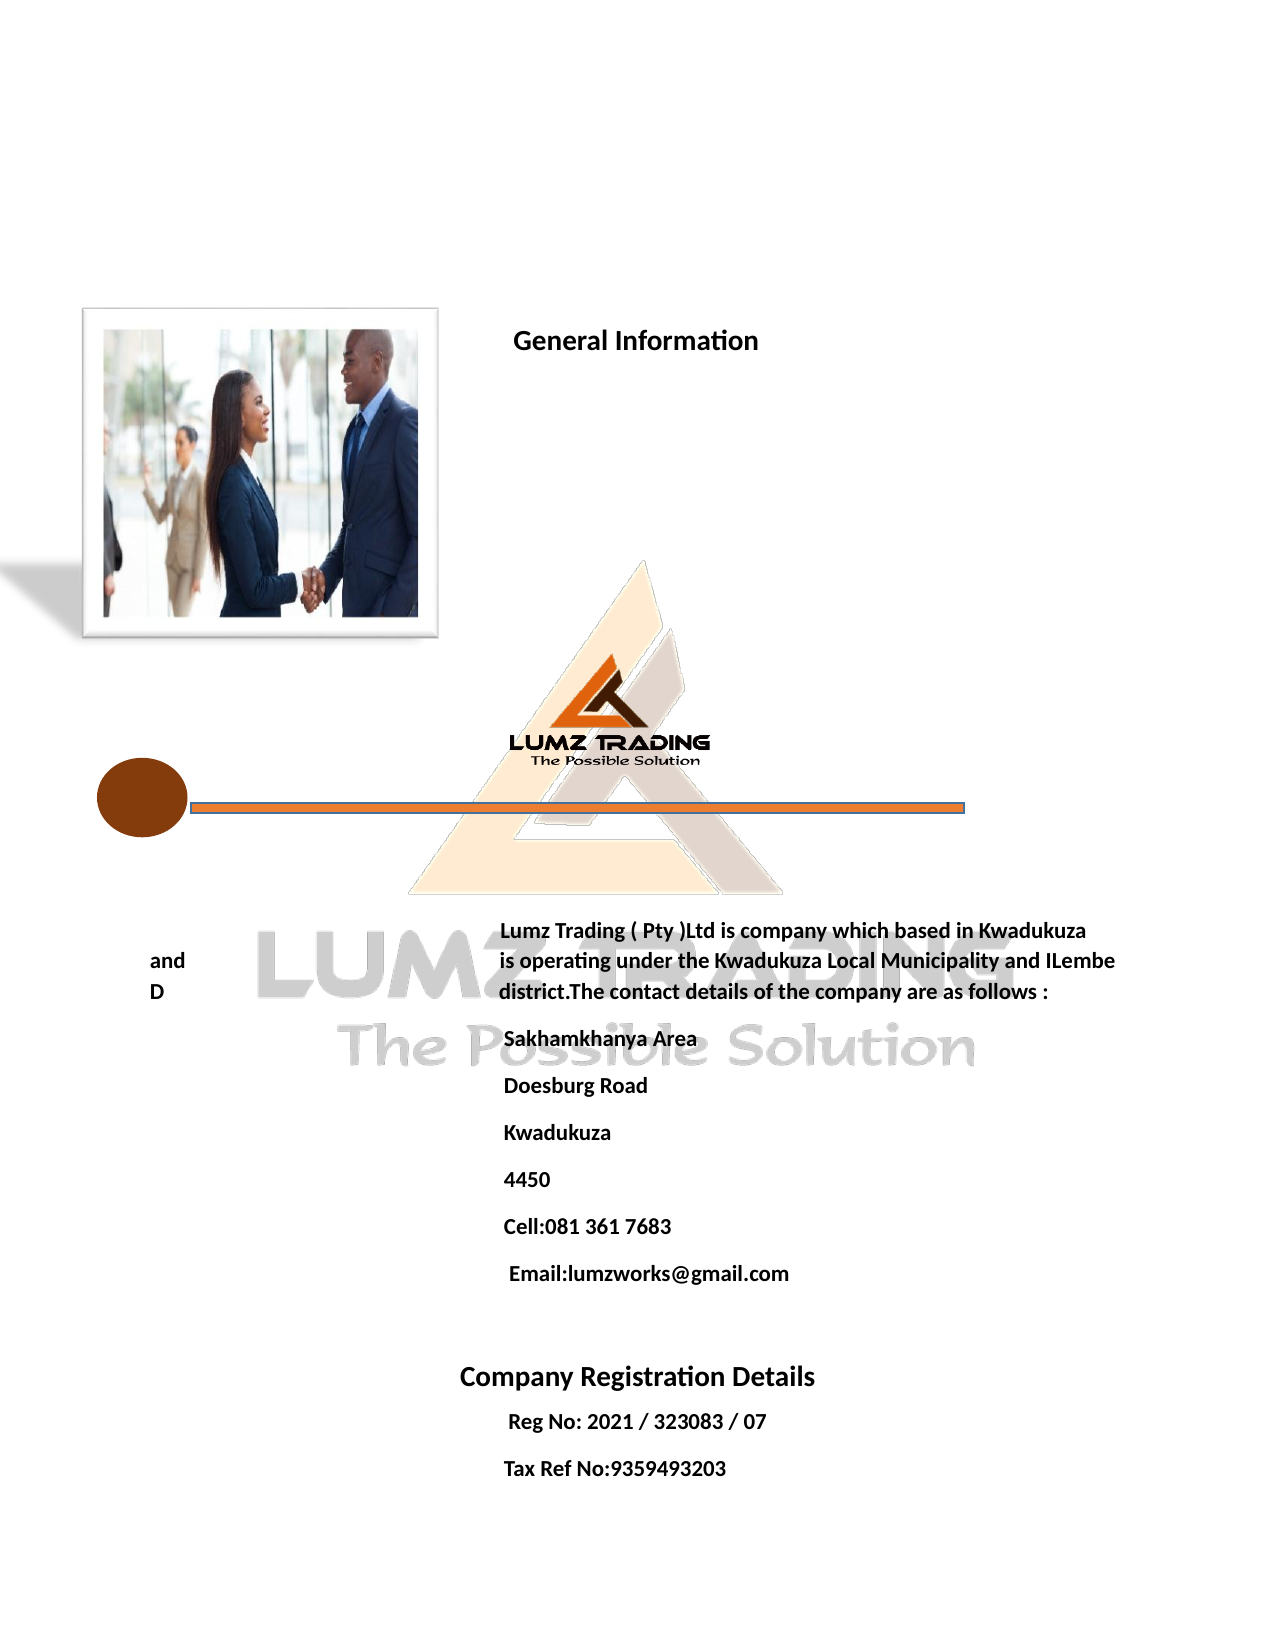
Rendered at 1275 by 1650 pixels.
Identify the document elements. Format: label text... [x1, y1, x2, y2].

text Lumz Trading ( Pty )Ltd is company which based in Kwadukuza and is operating under the Kwadukuza Local Municipality and ILembe D district.The contact details of the company are as follows : [148, 916, 1122, 1005]
text Cell:081 361 7683 [148, 1212, 1122, 1240]
text 4450 [148, 1165, 1122, 1193]
subtitle Reg No: 2021 / 323083 / 07 [153, 1407, 1122, 1435]
text Email:lumzworks@gmail.com [148, 1259, 1122, 1287]
subtitle Company Registration Details [153, 1358, 1121, 1394]
text Doesburg Road [148, 1071, 1122, 1099]
text Sakhamkhanya Area [148, 1024, 1122, 1052]
picture [0, 307, 1125, 1099]
text Tax Ref No:9359493203 [148, 1454, 1122, 1482]
text Kwadukuza [148, 1118, 1122, 1146]
